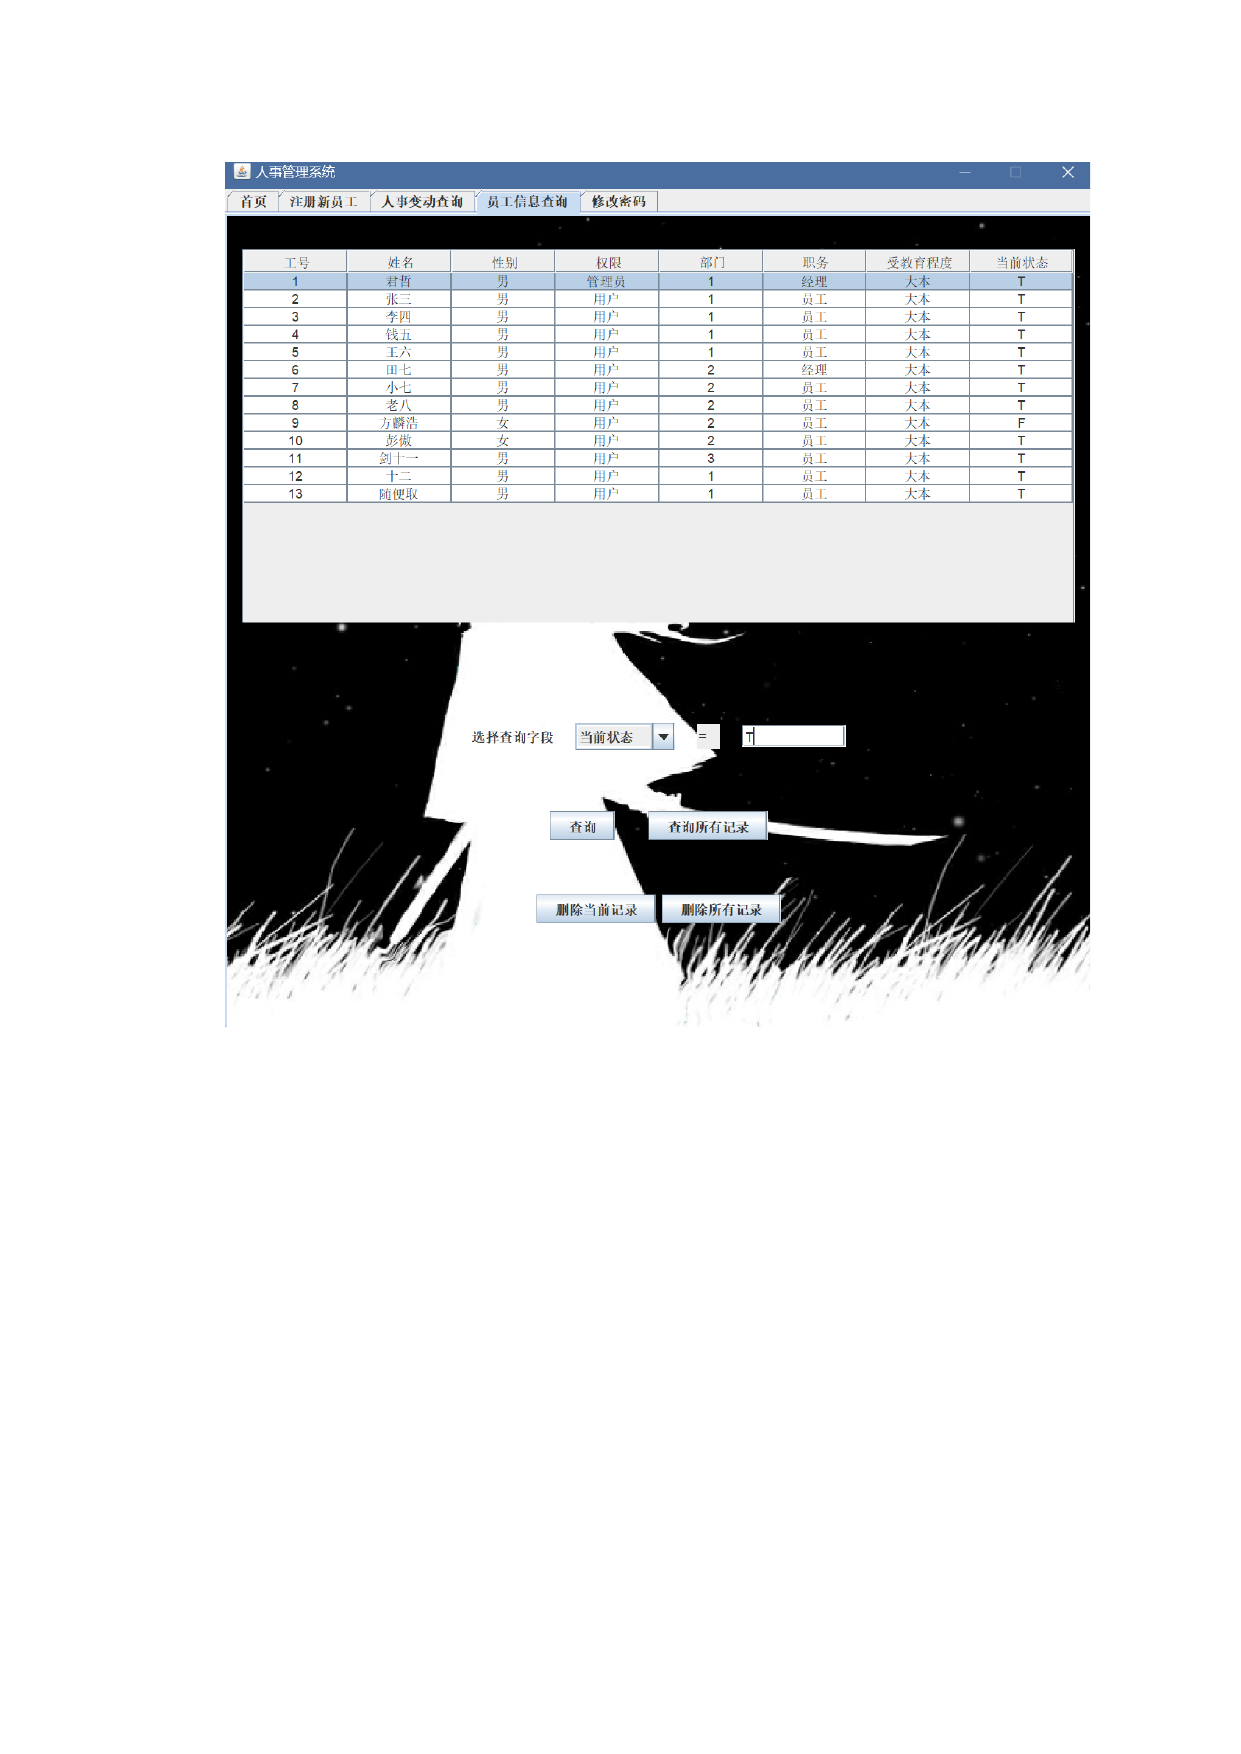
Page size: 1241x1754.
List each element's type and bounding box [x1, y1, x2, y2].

picture [225, 162, 1091, 1027]
